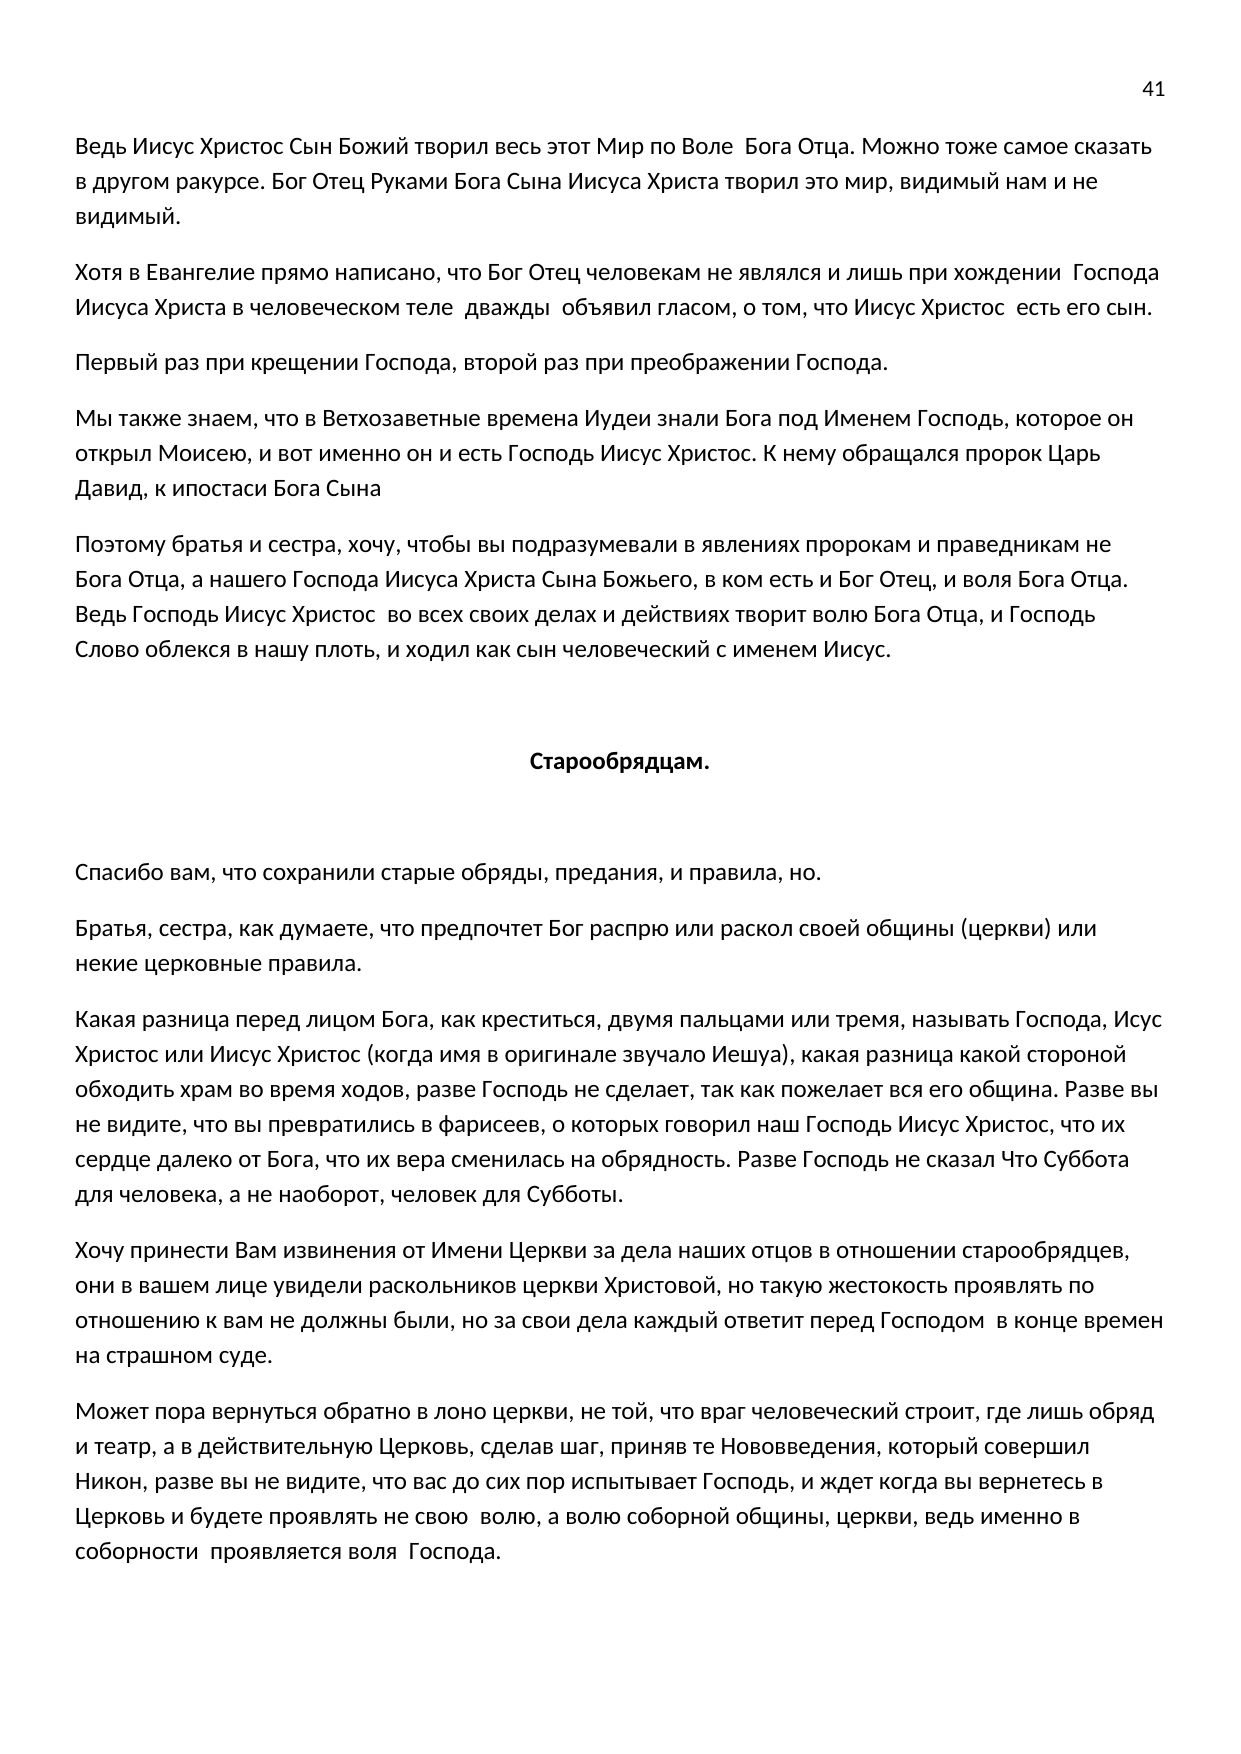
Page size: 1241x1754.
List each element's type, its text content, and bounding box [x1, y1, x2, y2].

text Старообрядцам. [75, 745, 1165, 775]
text Спасибо вам, что сохранили старые обряды, предания, и правила, но. [75, 856, 1165, 887]
text Первый раз при крещении Господа, второй раз при преображении Господа. [75, 346, 1165, 377]
text Какая разница перед лицом Бога, как креститься, двумя пальцами или тремя, называть Господа, Исус Христос или Иисус Христос (когда имя в оригинале звучало Иешуа), какая разница какой стороной обходить храм во время ходов, разве Господь не сделает, так как пожелает вся его община. Разве вы не видите, что вы превратились в фарисеев, о которых говорил наш Господь Иисус Христос, что их сердце далеко от Бога, что их вера сменилась на обрядность. Разве Господь не сказал Что Суббота для человека, а не наоборот, человек для Субботы. [75, 1003, 1165, 1209]
text Братья, сестра, как думаете, что предпочтет Бог распрю или раскол своей общины (церкви) или некие церковные правила. [75, 912, 1165, 978]
text Хочу принести Вам извинения от Имени Церкви за дела наших отцов в отношении старообрядцев, они в вашем лице увидели раскольников церкви Христовой, но такую жестокость проявлять по отношению к вам не должны были, но за свои дела каждый ответит перед Господом в конце времен на страшном суде. [75, 1234, 1165, 1369]
text Поэтому братья и сестра, хочу, чтобы вы подразумевали в явлениях пророкам и праведникам не Бога Отца, а нашего Господа Иисуса Христа Сына Божьего, в ком есть и Бог Отец, и воля Бога Отца. Ведь Господь Иисус Христос во всех своих делах и действиях творит волю Бога Отца, и Господь Слово облекся в нашу плоть, и ходил как сын человеческий с именем Иисус. [75, 528, 1165, 664]
text Ведь Иисус Христос Сын Божий творил весь этот Мир по Воле Бога Отца. Можно тоже самое сказать в другом ракурсе. Бог Отец Руками Бога Сына Иисуса Христа творил это мир, видимый нам и не видимый. [75, 130, 1165, 230]
text Может пора вернуться обратно в лоно церкви, не той, что враг человеческий строит, где лишь обряд и театр, а в действительную Церковь, сделав шаг, приняв те Нововведения, который совершил Никон, разве вы не видите, что вас до сих пор испытывает Господь, и ждет когда вы вернетесь в Церковь и будете проявлять не свою волю, а волю соборной общины, церкви, ведь именно в соборности проявляется воля Господа. [75, 1395, 1165, 1565]
text Мы также знаем, что в Ветхозаветные времена Иудеи знали Бога под Именем Господь, которое он открыл Моисею, и вот именно он и есть Господь Иисус Христос. К нему обращался пророк Царь Давид, к ипостаси Бога Сына [75, 402, 1165, 503]
text Хотя в Евангелие прямо написано, что Бог Отец человекам не являлся и лишь при хождении Господа Иисуса Христа в человеческом теле дважды объявил гласом, о том, что Иисус Христос есть его сын. [75, 256, 1165, 321]
